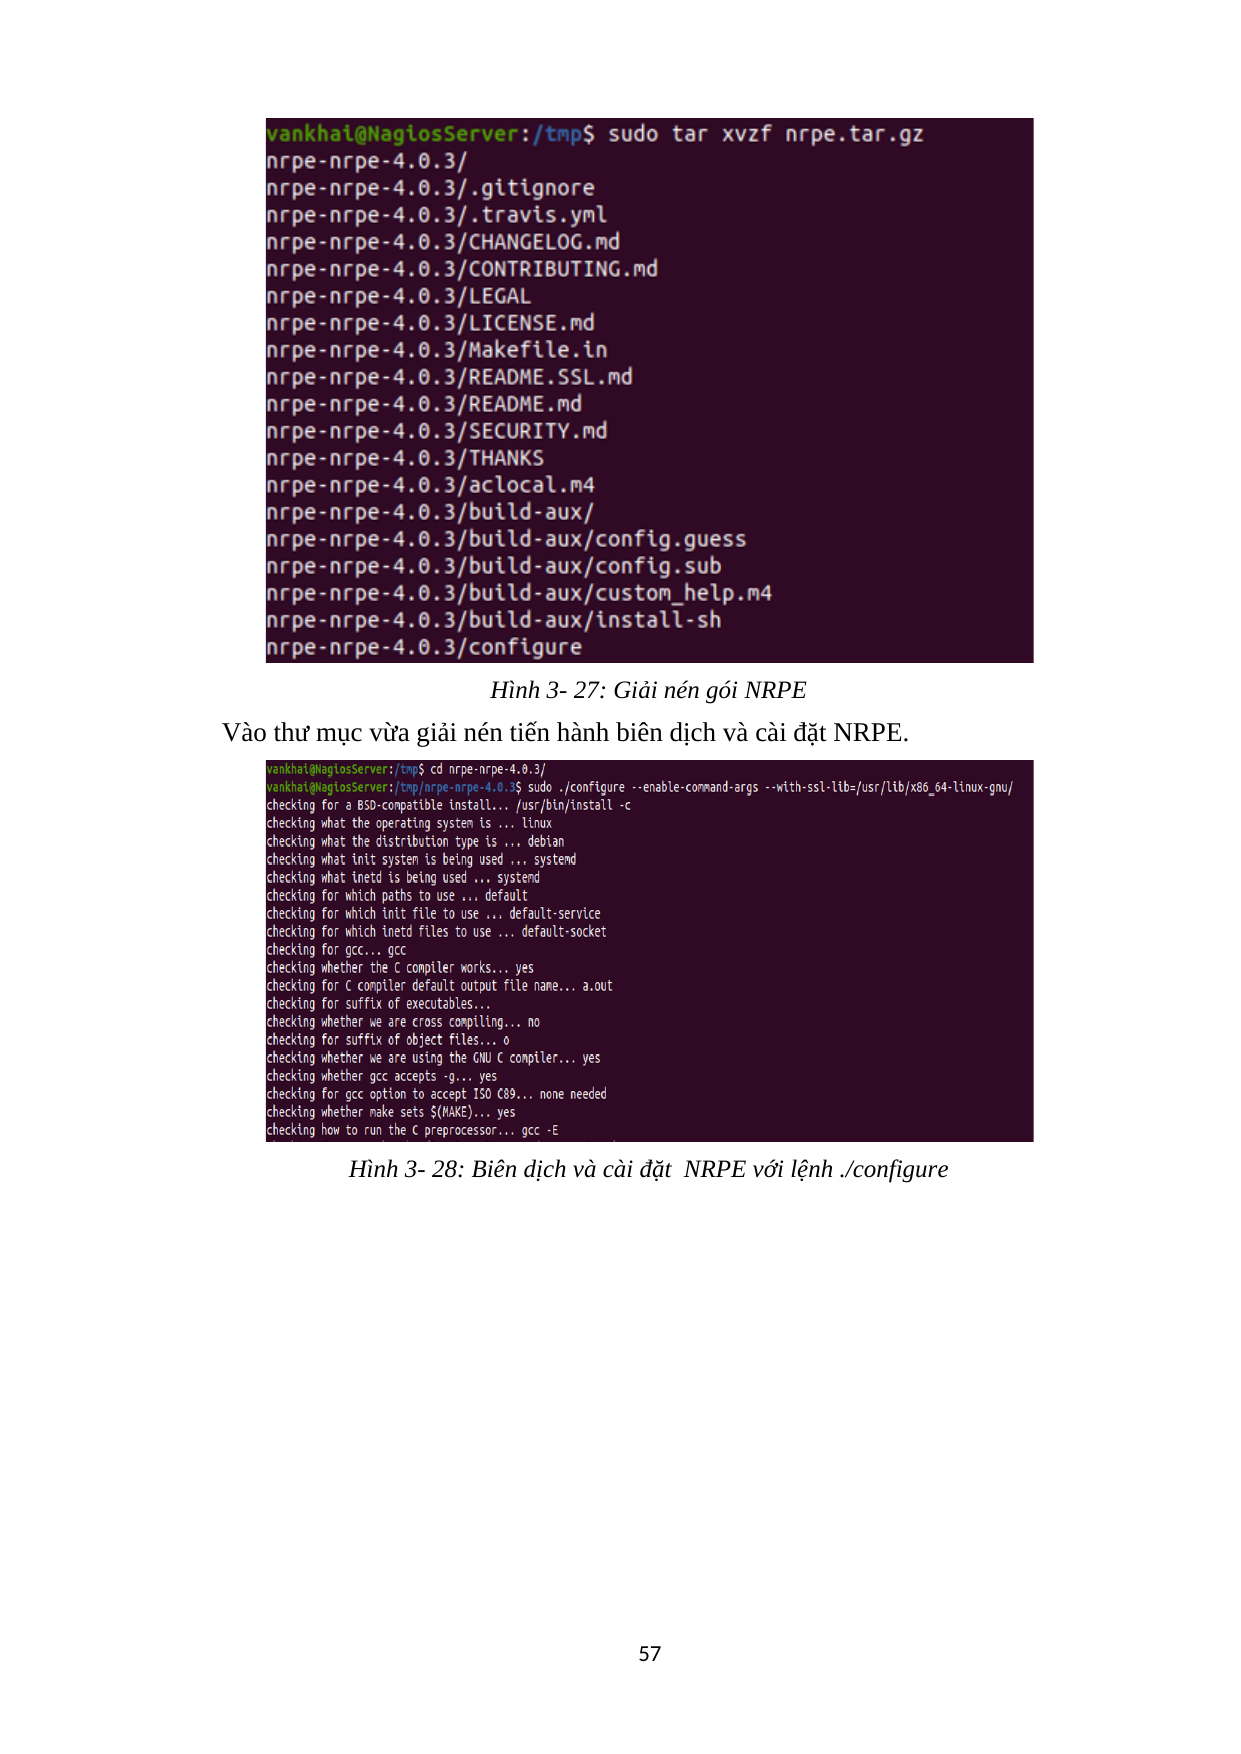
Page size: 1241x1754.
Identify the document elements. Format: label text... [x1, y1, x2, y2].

text Hình 3- 28: Biên dịch và cài đặt NRPE với lệnh ./configure [177, 1154, 1122, 1183]
picture [265, 118, 1034, 663]
picture [265, 760, 1034, 1142]
text Vào thư mục vừa giải nén tiến hành biên dịch và cài đặt NRPE. [177, 717, 1122, 748]
text Hình 3- 27: Giải nén gói NRPE [177, 675, 1122, 704]
